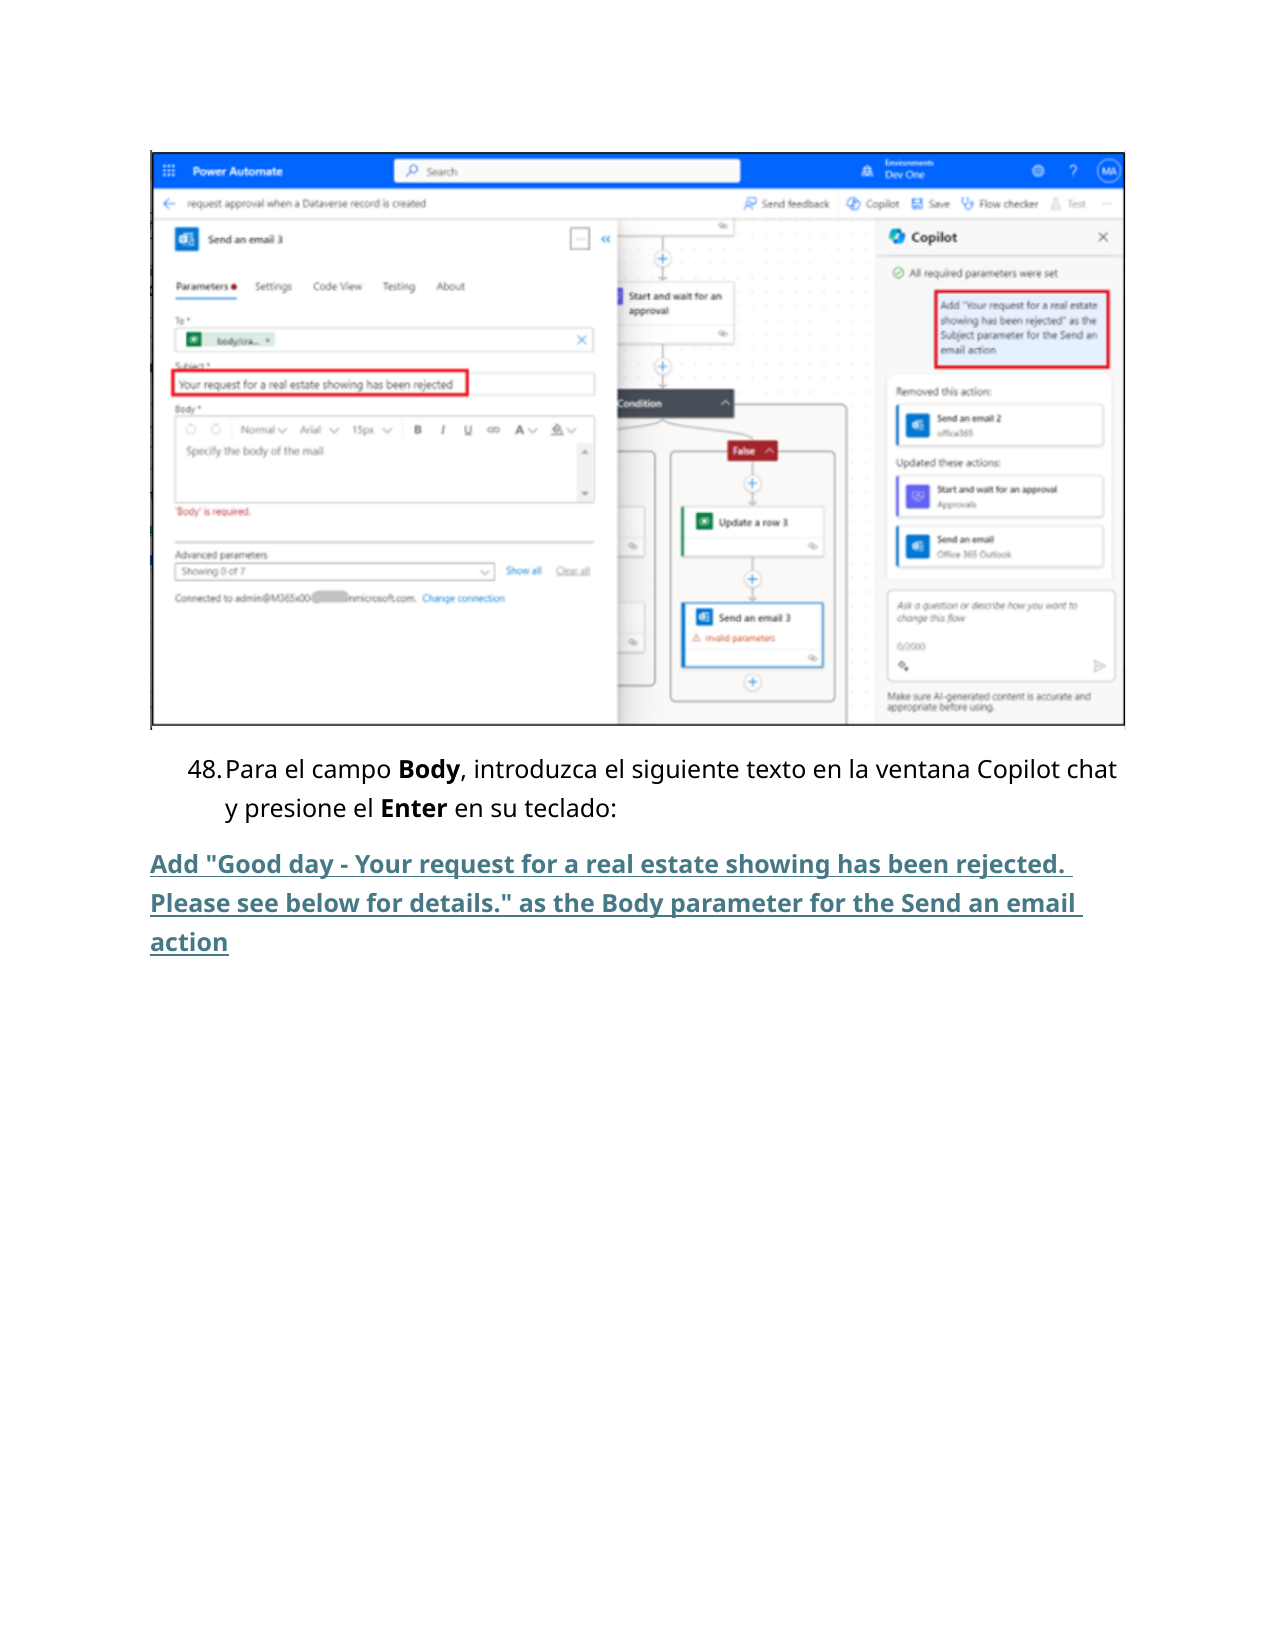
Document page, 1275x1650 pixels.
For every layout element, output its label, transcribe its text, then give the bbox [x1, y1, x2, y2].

picture [150, 150, 1125, 730]
list Para el campo Body, introduzca el siguiente texto en la ventana Copilot chat y presione el Enter en su teclado: [187, 752, 1125, 825]
text Add "Good day - Your request for a real estate showing has been rejected. Please see below for details." as the Body parameter for the Send an email action [150, 847, 1125, 959]
